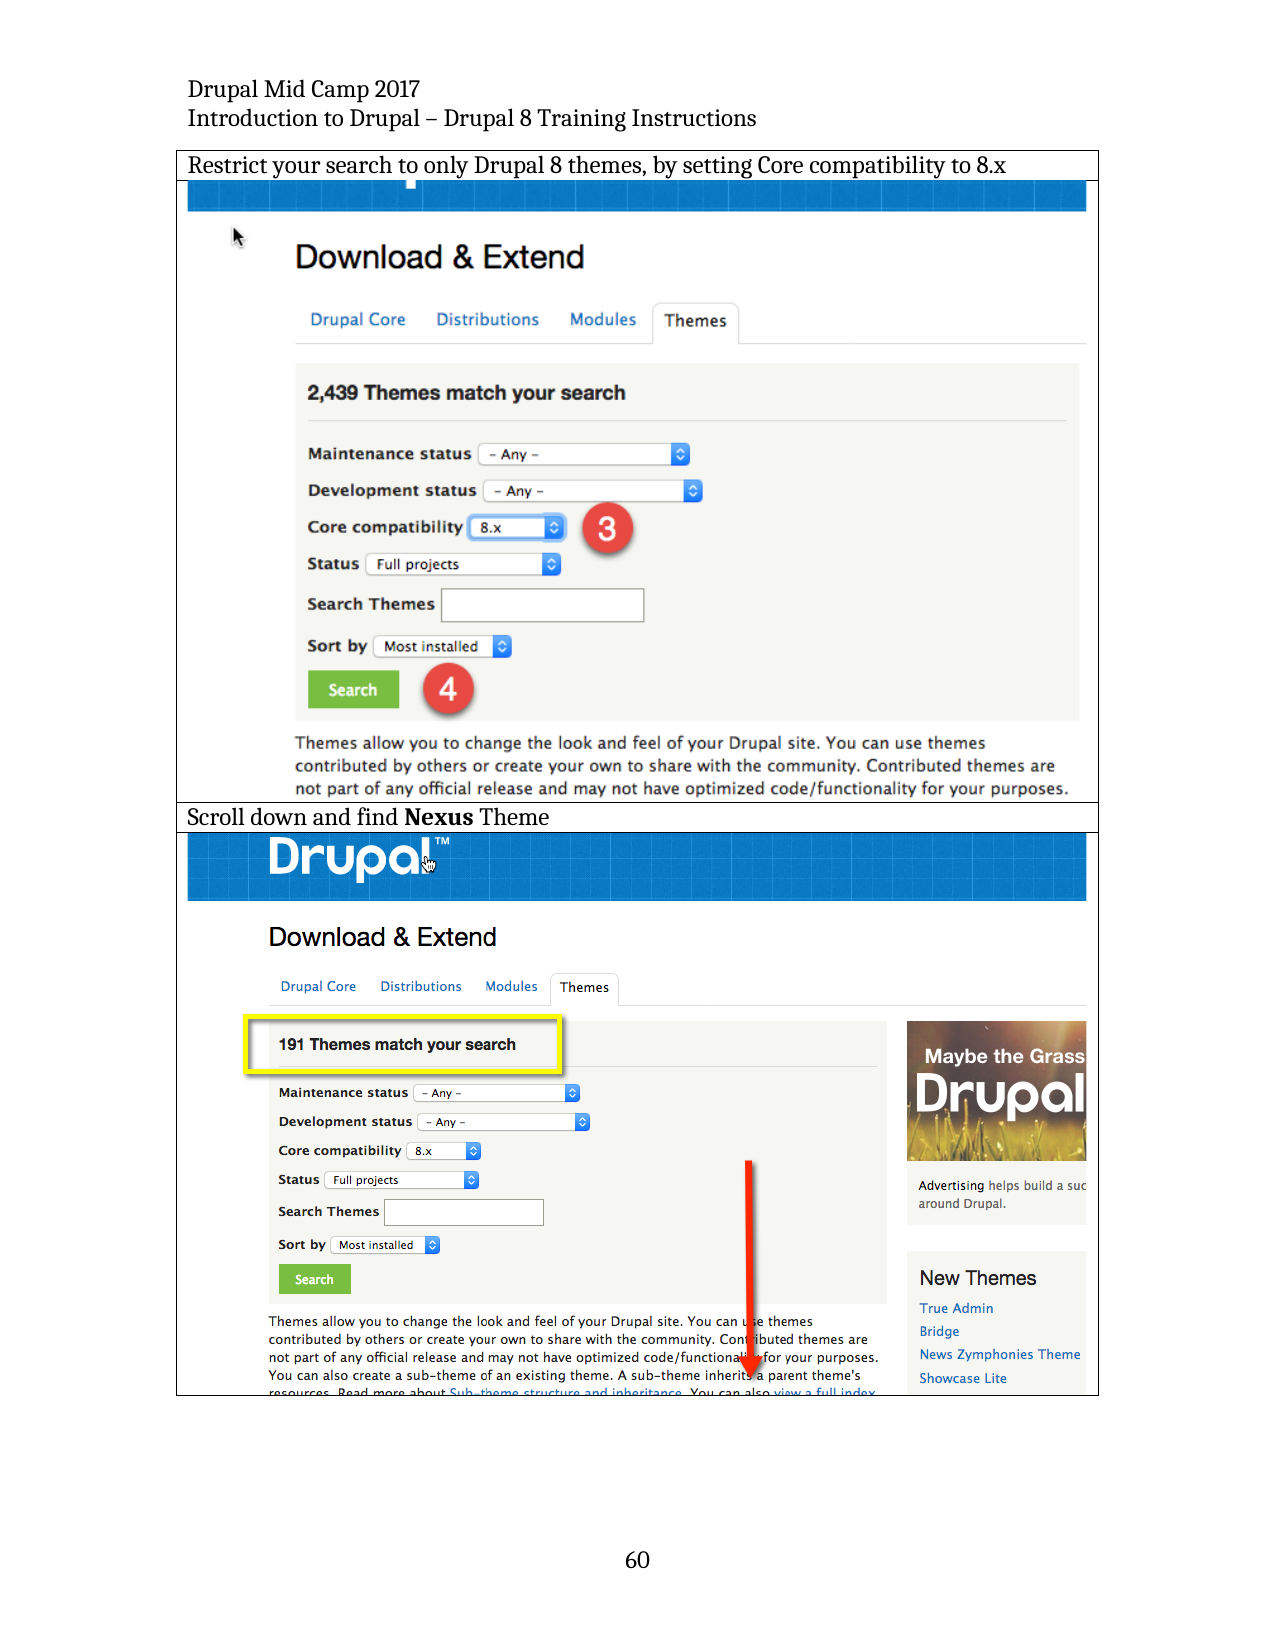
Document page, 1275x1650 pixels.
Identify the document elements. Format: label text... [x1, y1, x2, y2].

table_cell [177, 181, 187, 802]
table_cell [1087, 181, 1098, 802]
table_cell [177, 833, 187, 1395]
picture [187, 833, 1087, 1395]
table_header Restrict your search to only Drupal 8 themes, by setting Core compatibility to 8.x [177, 151, 1098, 180]
picture [187, 180, 1087, 802]
table_cell [1087, 833, 1098, 1395]
table_cell Scroll down and find Nexus Theme [177, 803, 1098, 832]
